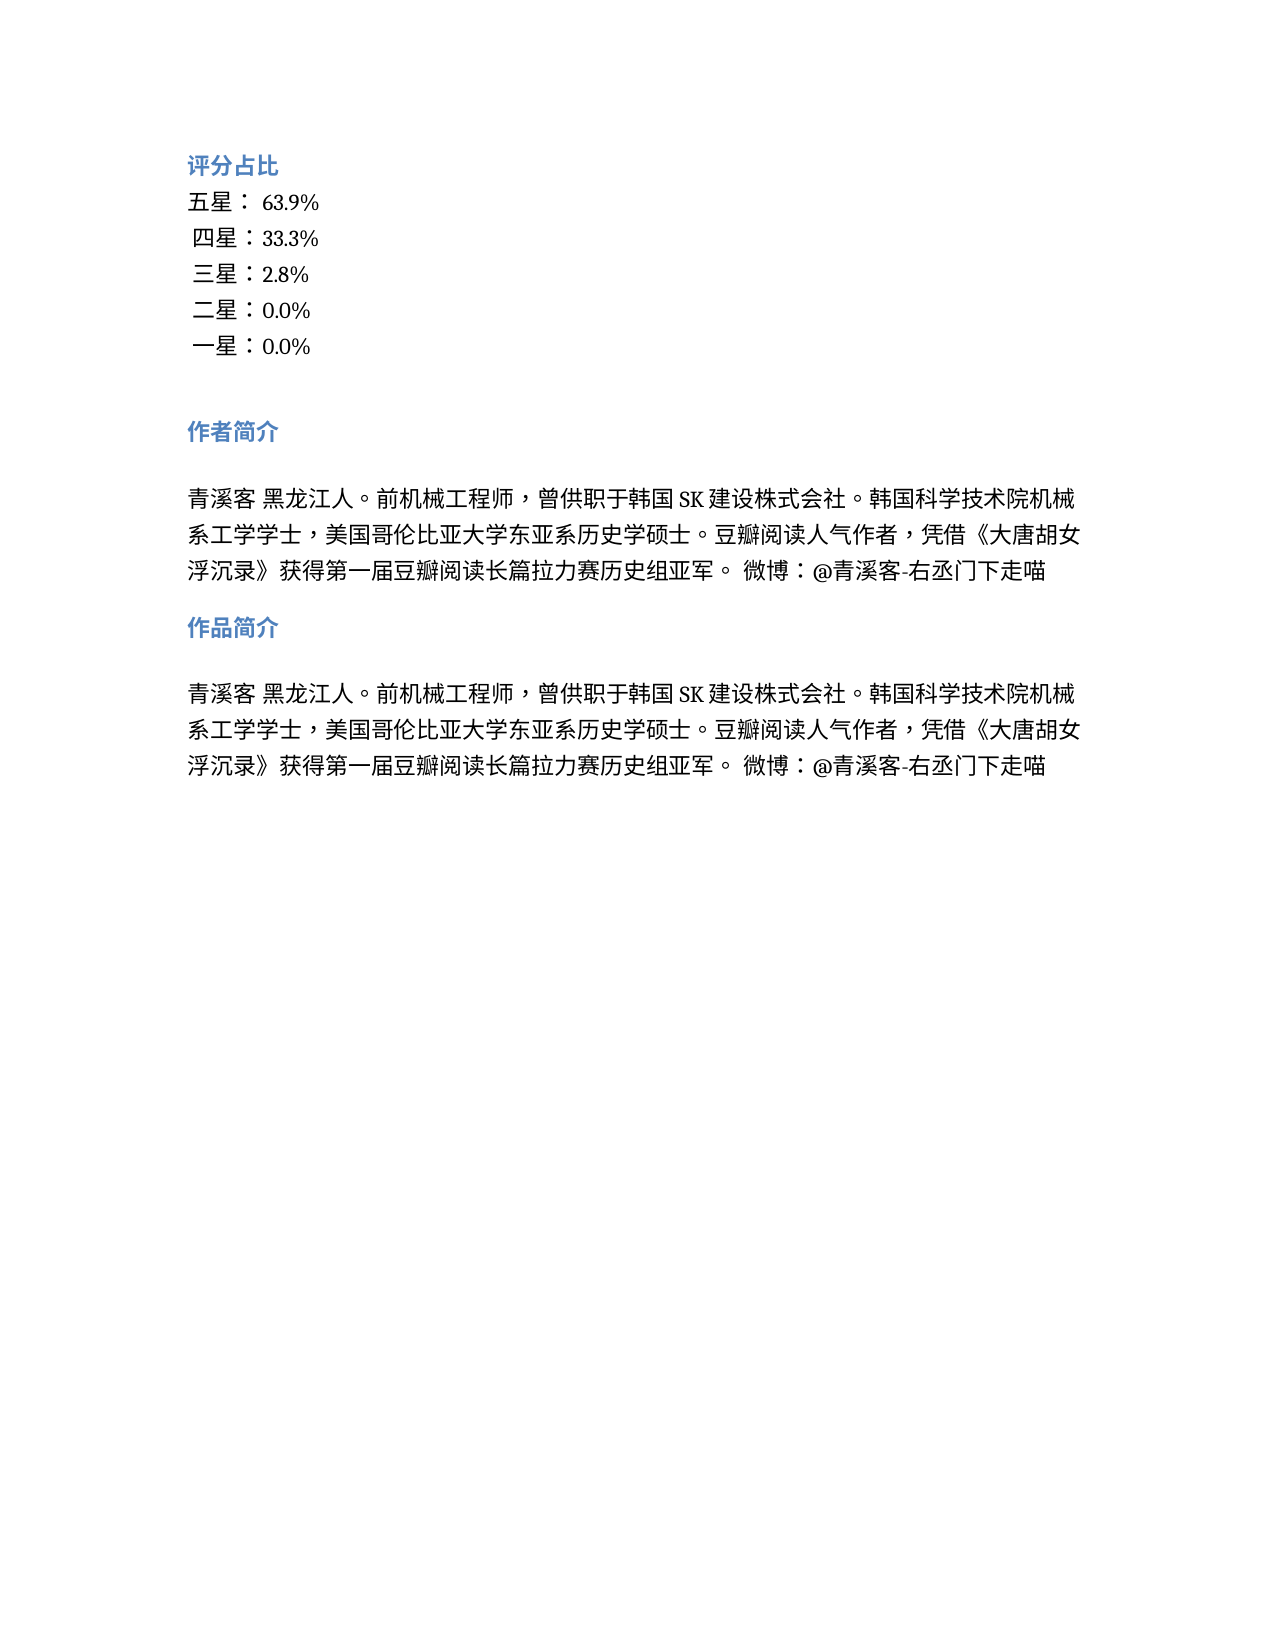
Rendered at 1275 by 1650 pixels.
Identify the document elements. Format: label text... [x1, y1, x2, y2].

text 五星： 63.9% 四星： 33.3% 三星： 2.8% 二星： 0.0% 一星： 0.0% [187, 186, 1087, 391]
text 青溪客 黑龙江人。前机械工程师，曾供职于韩国SK建设株式会社。韩国科学技术院机械系工学学士，美国哥伦比亚大学东亚系历史学硕士。豆瓣阅读人气作者，凭借《大唐胡女浮沉录》获得第一届豆瓣阅读长篇拉力赛历史组亚军。 微博：@青溪客-右丞门下走喵 [187, 452, 1087, 586]
subtitle 评分占比 [187, 150, 1087, 181]
text 青溪客 黑龙江人。前机械工程师，曾供职于韩国SK建设株式会社。韩国科学技术院机械系工学学士，美国哥伦比亚大学东亚系历史学硕士。豆瓣阅读人气作者，凭借《大唐胡女浮沉录》获得第一届豆瓣阅读长篇拉力赛历史组亚军。 微博：@青溪客-右丞门下走喵 [187, 647, 1087, 782]
subtitle 作者简介 [187, 416, 1087, 447]
subtitle 作品简介 [187, 611, 1087, 643]
